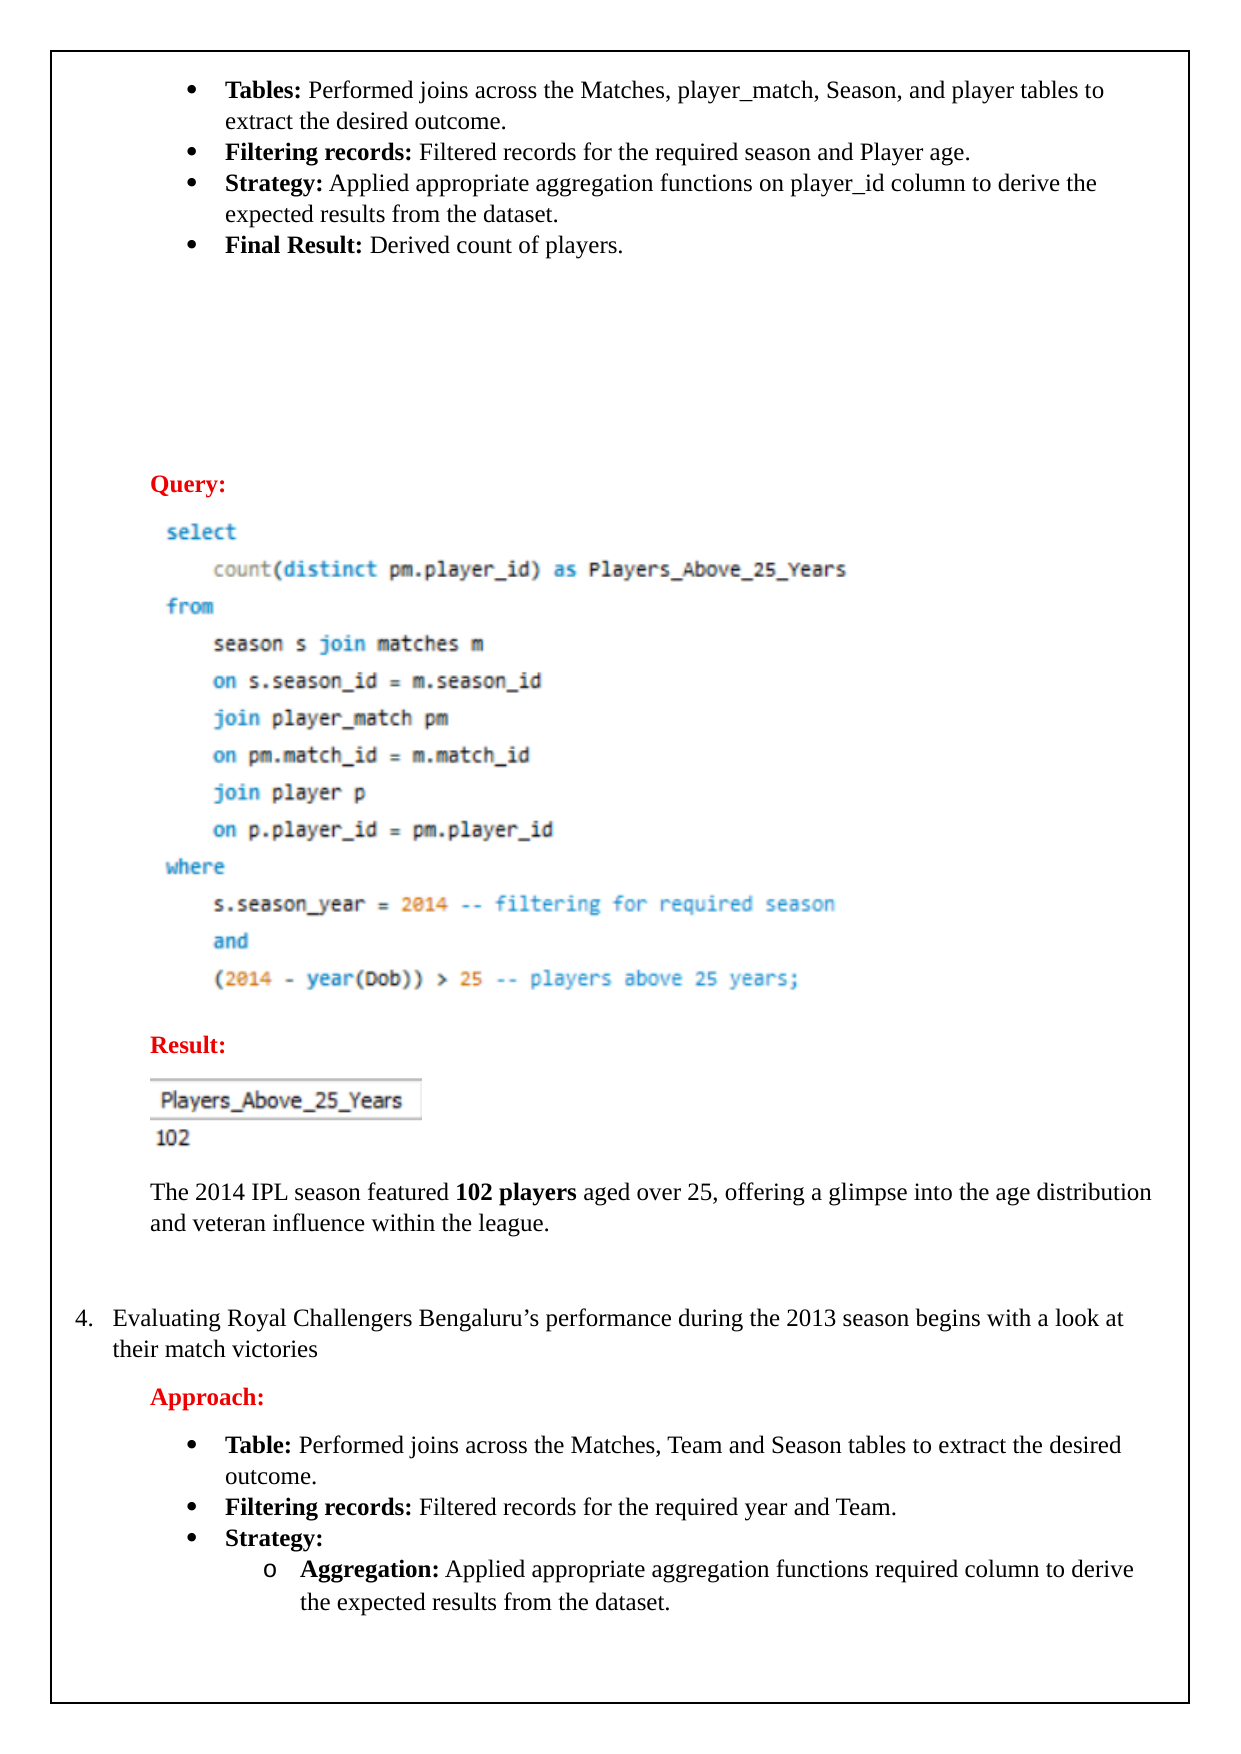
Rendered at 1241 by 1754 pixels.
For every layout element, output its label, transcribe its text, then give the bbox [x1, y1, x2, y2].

list Filtering records: Filtered records for the required season and Player age. [187, 137, 1165, 166]
picture [150, 1078, 422, 1158]
list Strategy: [187, 1523, 1165, 1552]
list Aggregation: Applied appropriate aggregation functions required column to derive the expected results from the dataset. [262, 1554, 1165, 1616]
list Tables: Performed joins across the Matches, player_match, Season, and player tables to extract the desired outcome. [187, 75, 1165, 135]
text The 2014 IPL season featured 102 players aged over 25, offering a glimpse into the age distribution and veteran influence within the league. [150, 1177, 1165, 1237]
list Final Result: Derived count of players. [187, 230, 1165, 259]
text Result: [112, 1031, 1165, 1059]
list Strategy: Applied appropriate aggregation functions on player_id column to derive the expected results from the dataset. [187, 168, 1165, 228]
list Table: Performed joins across the Matches, Team and Season tables to extract the desired outcome. [187, 1430, 1165, 1489]
text Approach: [112, 1382, 1165, 1411]
list Evaluating Royal Challengers Bengaluru’s performance during the 2013 season begins with a look at their match victories [75, 1303, 1165, 1363]
text Query: [112, 469, 1165, 497]
picture [150, 516, 857, 1012]
list Filtering records: Filtered records for the required year and Team. [187, 1492, 1165, 1521]
